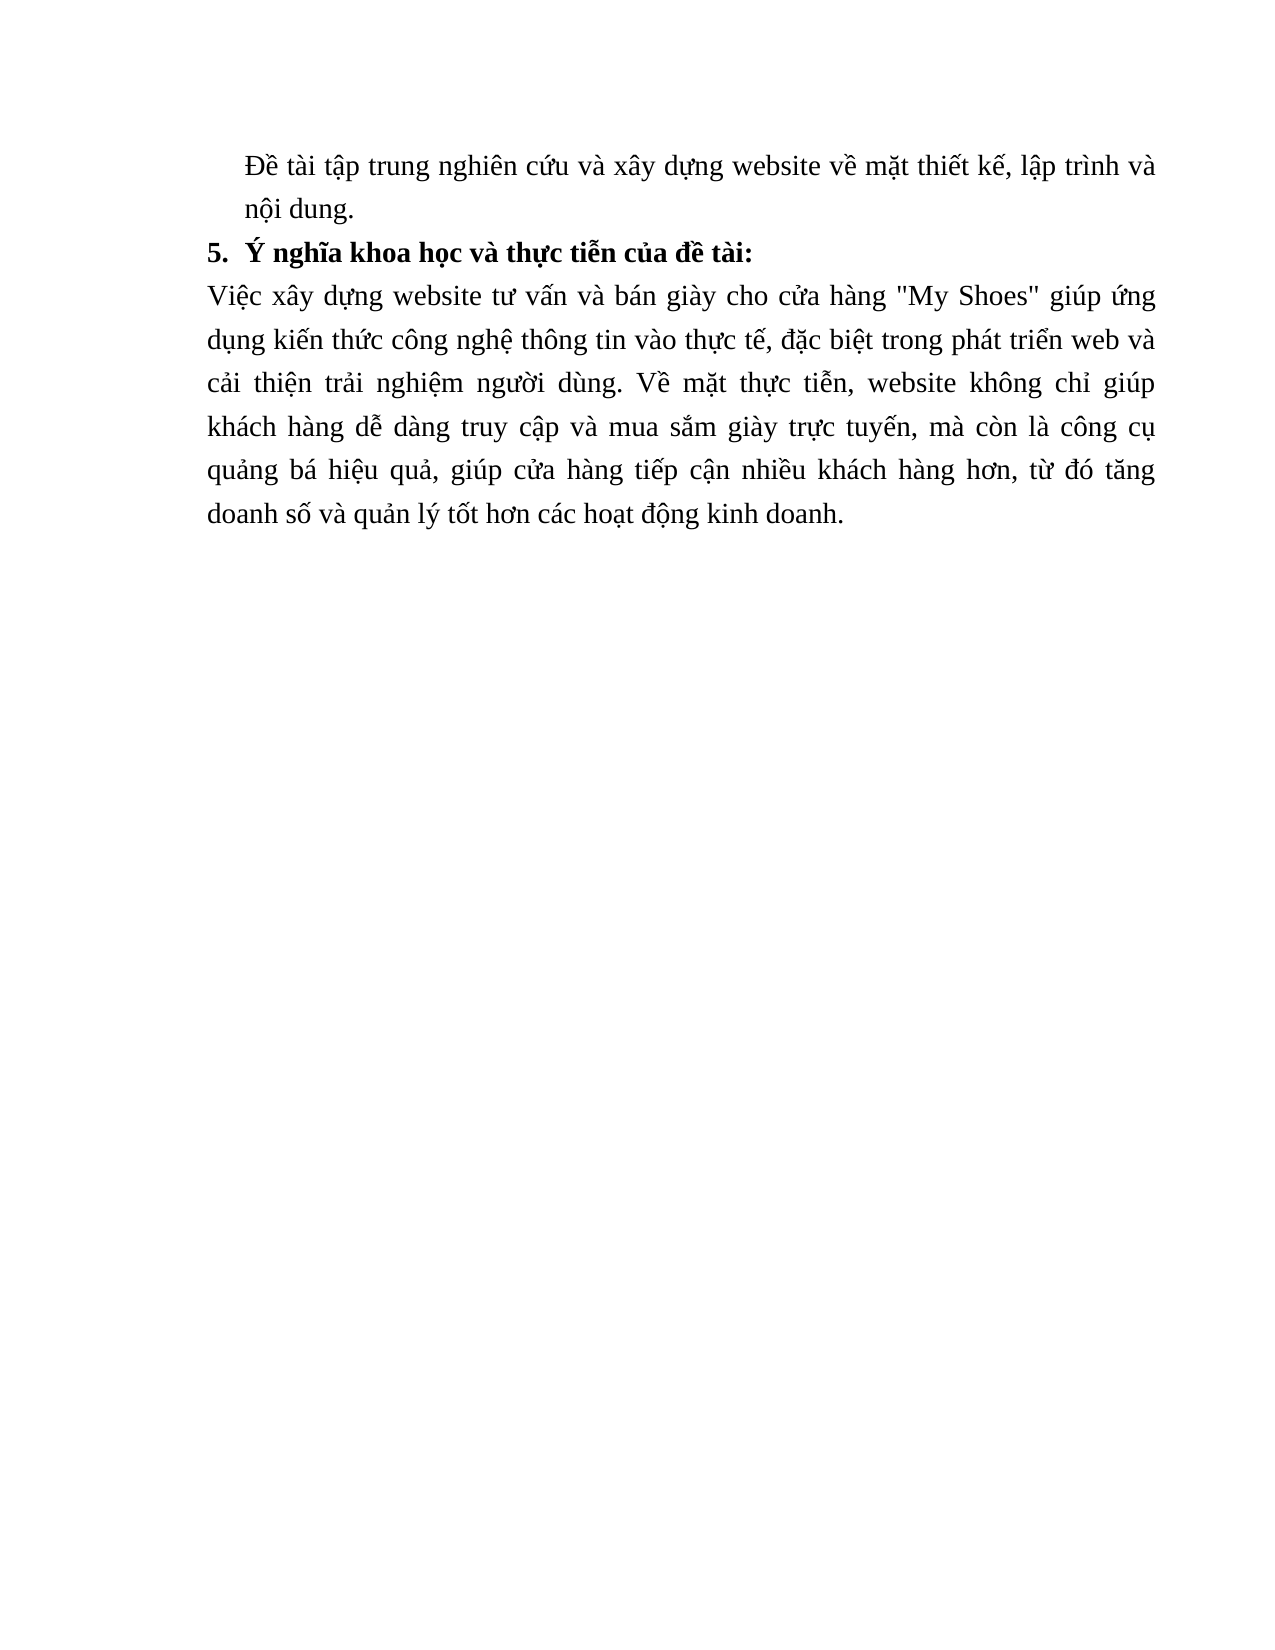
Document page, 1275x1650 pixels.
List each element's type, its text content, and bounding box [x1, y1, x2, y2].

text Đề tài tập trung nghiên cứu và xây dựng website về mặt thiết kế, lập trình và nội dung. [244, 148, 1157, 225]
text Việc xây dựng website tư vấn và bán giày cho cửa hàng "My Shoes" giúp ứng dụng kiến thức công nghệ thông tin vào thực tế, đặc biệt trong phát triển web và cải thiện trải nghiệm người dùng. Về mặt thực tiễn, website không chỉ giúp khách hàng dễ dàng truy cập và mua sắm giày trực tuyến, mà còn là công cụ quảng bá hiệu quả, giúp cửa hàng tiếp cận nhiều khách hàng hơn, từ đó tăng doanh số và quản lý tốt hơn các hoạt động kinh doanh. [207, 278, 1157, 529]
list Ý nghĩa khoa học và thực tiễn của đề tài: [207, 235, 1157, 268]
